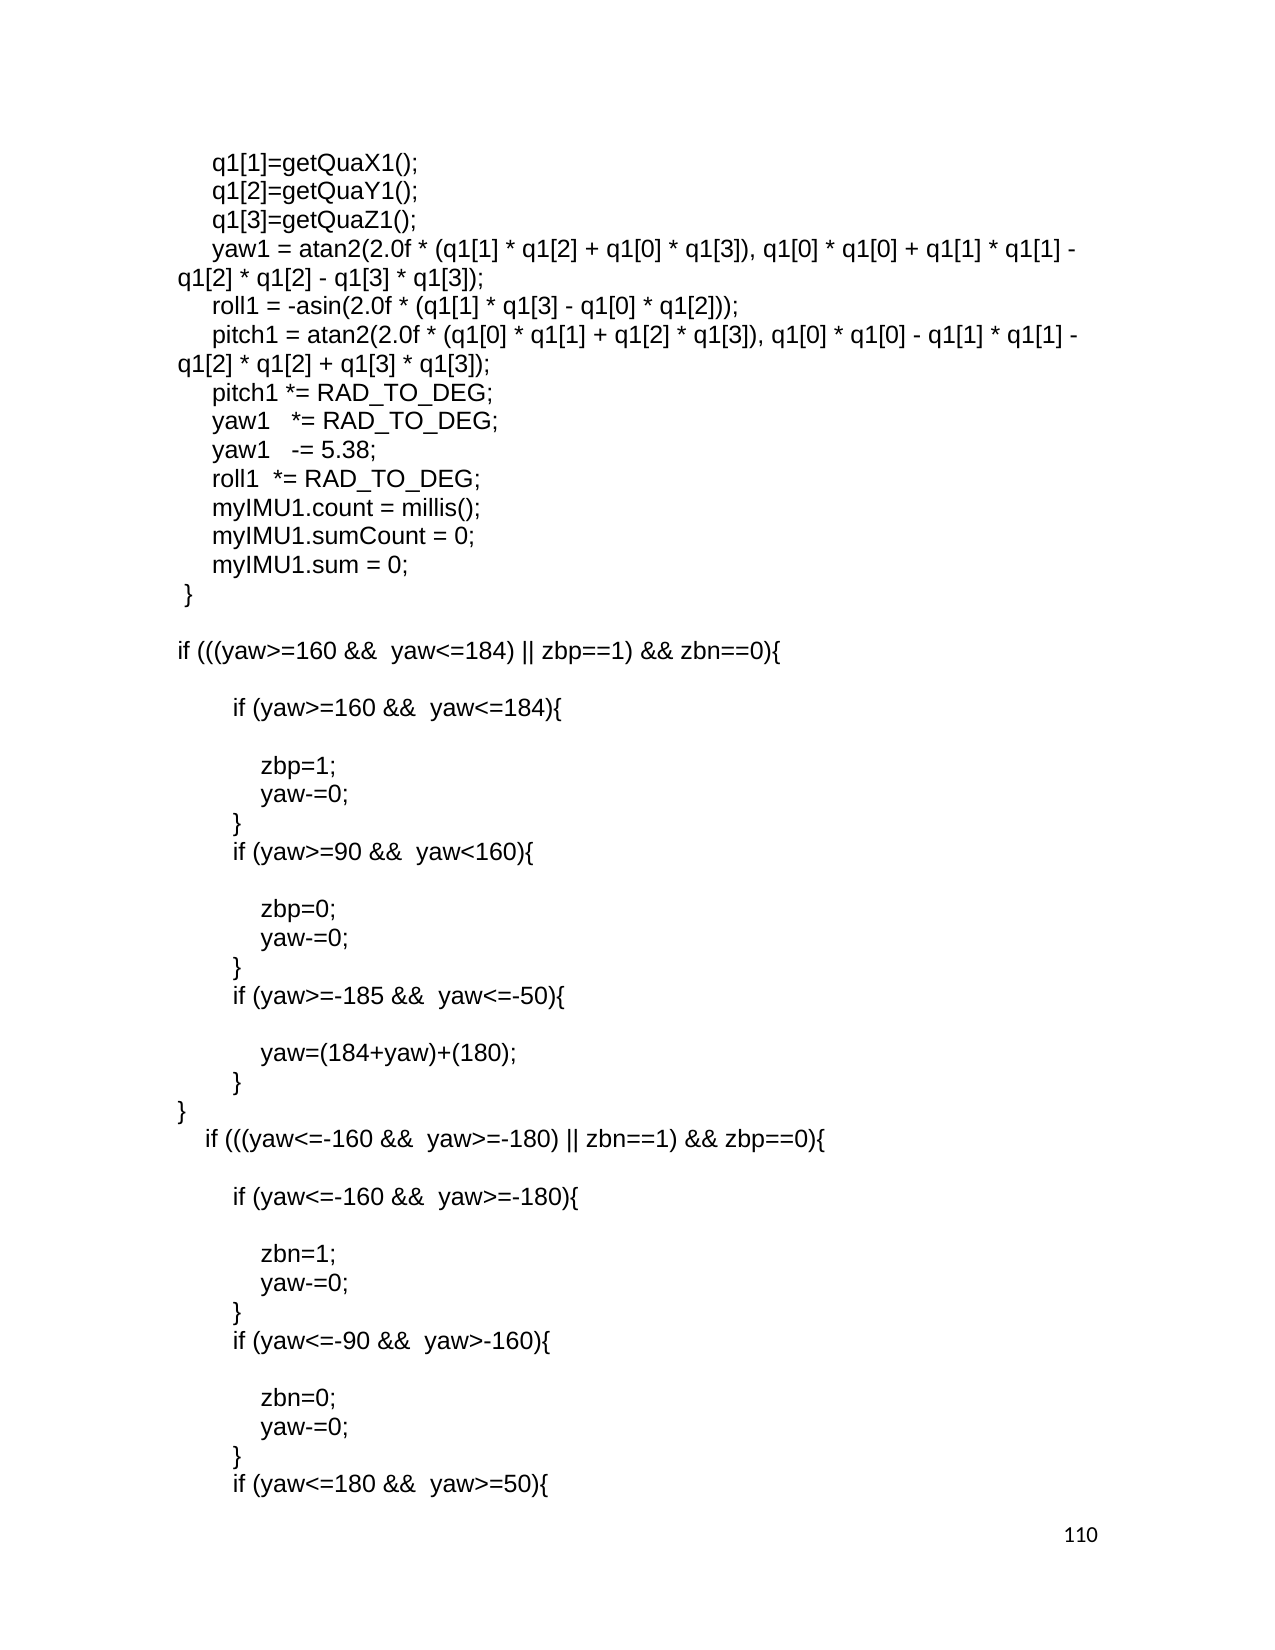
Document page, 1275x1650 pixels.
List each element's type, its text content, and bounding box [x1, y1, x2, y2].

text pitch1 = atan2(2.0f * (q1[0] * q1[1] + q1[2] * q1[3]), q1[0] * q1[0] - q1[1] * q1[1] - q1[2] * q1[2] + q1[3] * q1[3]); [177, 320, 1098, 378]
text q1[3]=getQuaZ1(); [177, 205, 1098, 234]
text if (yaw<=-90 && yaw>-160){ [177, 1326, 1098, 1354]
text yaw-=0; [177, 1268, 1098, 1297]
text zbp=1; [177, 751, 1098, 779]
text q1[1]=getQuaX1(); [177, 148, 1098, 176]
text zbn=1; [177, 1239, 1098, 1268]
text } [177, 1297, 1098, 1326]
text if (yaw<=180 && yaw>=50){ [177, 1469, 1098, 1498]
text myIMU1.sumCount = 0; [177, 521, 1098, 550]
text roll1 *= RAD_TO_DEG; [177, 464, 1098, 493]
text } [177, 579, 1098, 608]
text } [177, 1441, 1098, 1469]
text pitch1 *= RAD_TO_DEG; [177, 378, 1098, 406]
text } [177, 808, 1098, 837]
text } [177, 1096, 1098, 1124]
text roll1 = -asin(2.0f * (q1[1] * q1[3] - q1[0] * q1[2])); [177, 291, 1098, 320]
text myIMU1.count = millis(); [177, 493, 1098, 521]
text if (yaw>=-185 && yaw<=-50){ [177, 981, 1098, 1009]
text yaw1 -= 5.38; [177, 435, 1098, 464]
text zbp=0; [177, 894, 1098, 923]
text myIMU1.sum = 0; [177, 550, 1098, 579]
text yaw-=0; [177, 779, 1098, 808]
text if (yaw>=90 && yaw<160){ [177, 837, 1098, 866]
text yaw1 = atan2(2.0f * (q1[1] * q1[2] + q1[0] * q1[3]), q1[0] * q1[0] + q1[1] * q1[1] - q1[2] * q1[2] - q1[3] * q1[3]); [177, 234, 1098, 291]
text } [177, 952, 1098, 981]
text q1[2]=getQuaY1(); [177, 176, 1098, 205]
text if (((yaw<=-160 && yaw>=-180) || zbn==1) && zbp==0){ [177, 1124, 1098, 1153]
text yaw-=0; [177, 1412, 1098, 1441]
text yaw-=0; [177, 923, 1098, 952]
text yaw=(184+yaw)+(180); [177, 1038, 1098, 1067]
text yaw1 *= RAD_TO_DEG; [177, 406, 1098, 435]
text if (yaw<=-160 && yaw>=-180){ [177, 1182, 1098, 1211]
text if (yaw>=160 && yaw<=184){ [177, 693, 1098, 722]
text } [177, 1067, 1098, 1096]
text if (((yaw>=160 && yaw<=184) || zbp==1) && zbn==0){ [177, 636, 1098, 664]
text zbn=0; [177, 1383, 1098, 1412]
